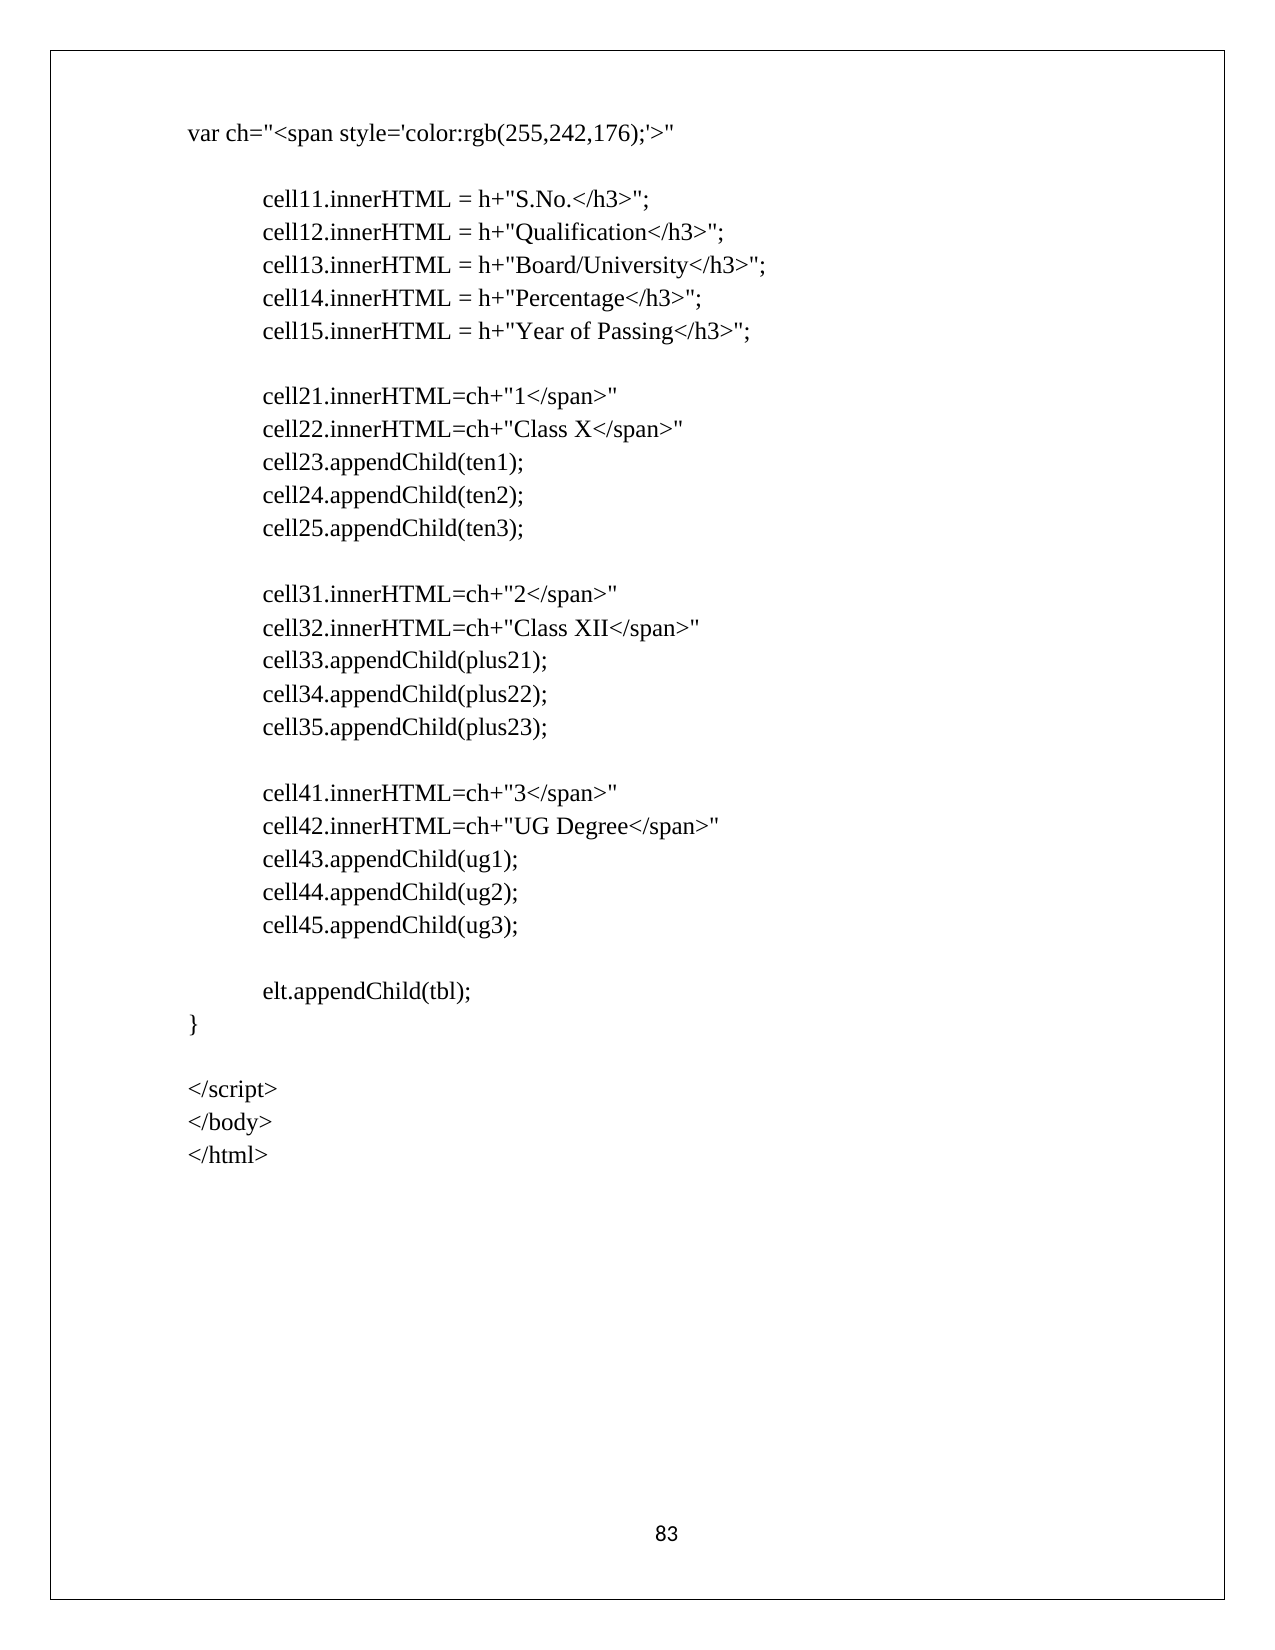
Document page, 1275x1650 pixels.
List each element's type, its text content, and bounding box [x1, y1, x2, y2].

text cell21.innerHTML=ch+"1</span>" [187, 381, 1221, 410]
text cell32.innerHTML=ch+"Class XII</span>" [187, 613, 1221, 641]
text } [187, 1009, 1221, 1038]
text cell45.appendChild(ug3); [187, 910, 1221, 938]
text cell34.appendChild(plus22); [187, 679, 1221, 707]
text </script> [187, 1074, 1221, 1103]
text cell22.innerHTML=ch+"Class X</span>" [187, 414, 1221, 443]
text cell33.appendChild(plus21); [187, 646, 1221, 674]
text cell41.innerHTML=ch+"3</span>" [187, 778, 1221, 806]
text cell25.appendChild(ten3); [187, 513, 1221, 542]
text cell43.appendChild(ug1); [187, 844, 1221, 872]
text var ch="<span style='color:rgb(255,242,176);'>" [187, 118, 1221, 147]
text cell31.innerHTML=ch+"2</span>" [187, 579, 1221, 608]
text cell14.innerHTML = h+"Percentage</h3>"; [187, 283, 1221, 312]
text cell24.appendChild(ten2); [187, 481, 1221, 509]
text </html> [187, 1140, 1221, 1169]
text cell42.innerHTML=ch+"UG Degree</span>" [187, 811, 1221, 839]
text cell35.appendChild(plus23); [187, 712, 1221, 740]
text cell44.appendChild(ug2); [187, 877, 1221, 906]
text </body> [187, 1107, 1221, 1136]
text elt.appendChild(tbl); [187, 976, 1221, 1004]
text cell23.appendChild(ten1); [187, 447, 1221, 476]
text cell12.innerHTML = h+"Qualification</h3>"; [187, 217, 1221, 246]
text cell11.innerHTML = h+"S.No.</h3>"; [187, 184, 1221, 213]
text cell13.innerHTML = h+"Board/University</h3>"; [187, 250, 1221, 279]
text cell15.innerHTML = h+"Year of Passing</h3>"; [187, 316, 1221, 345]
